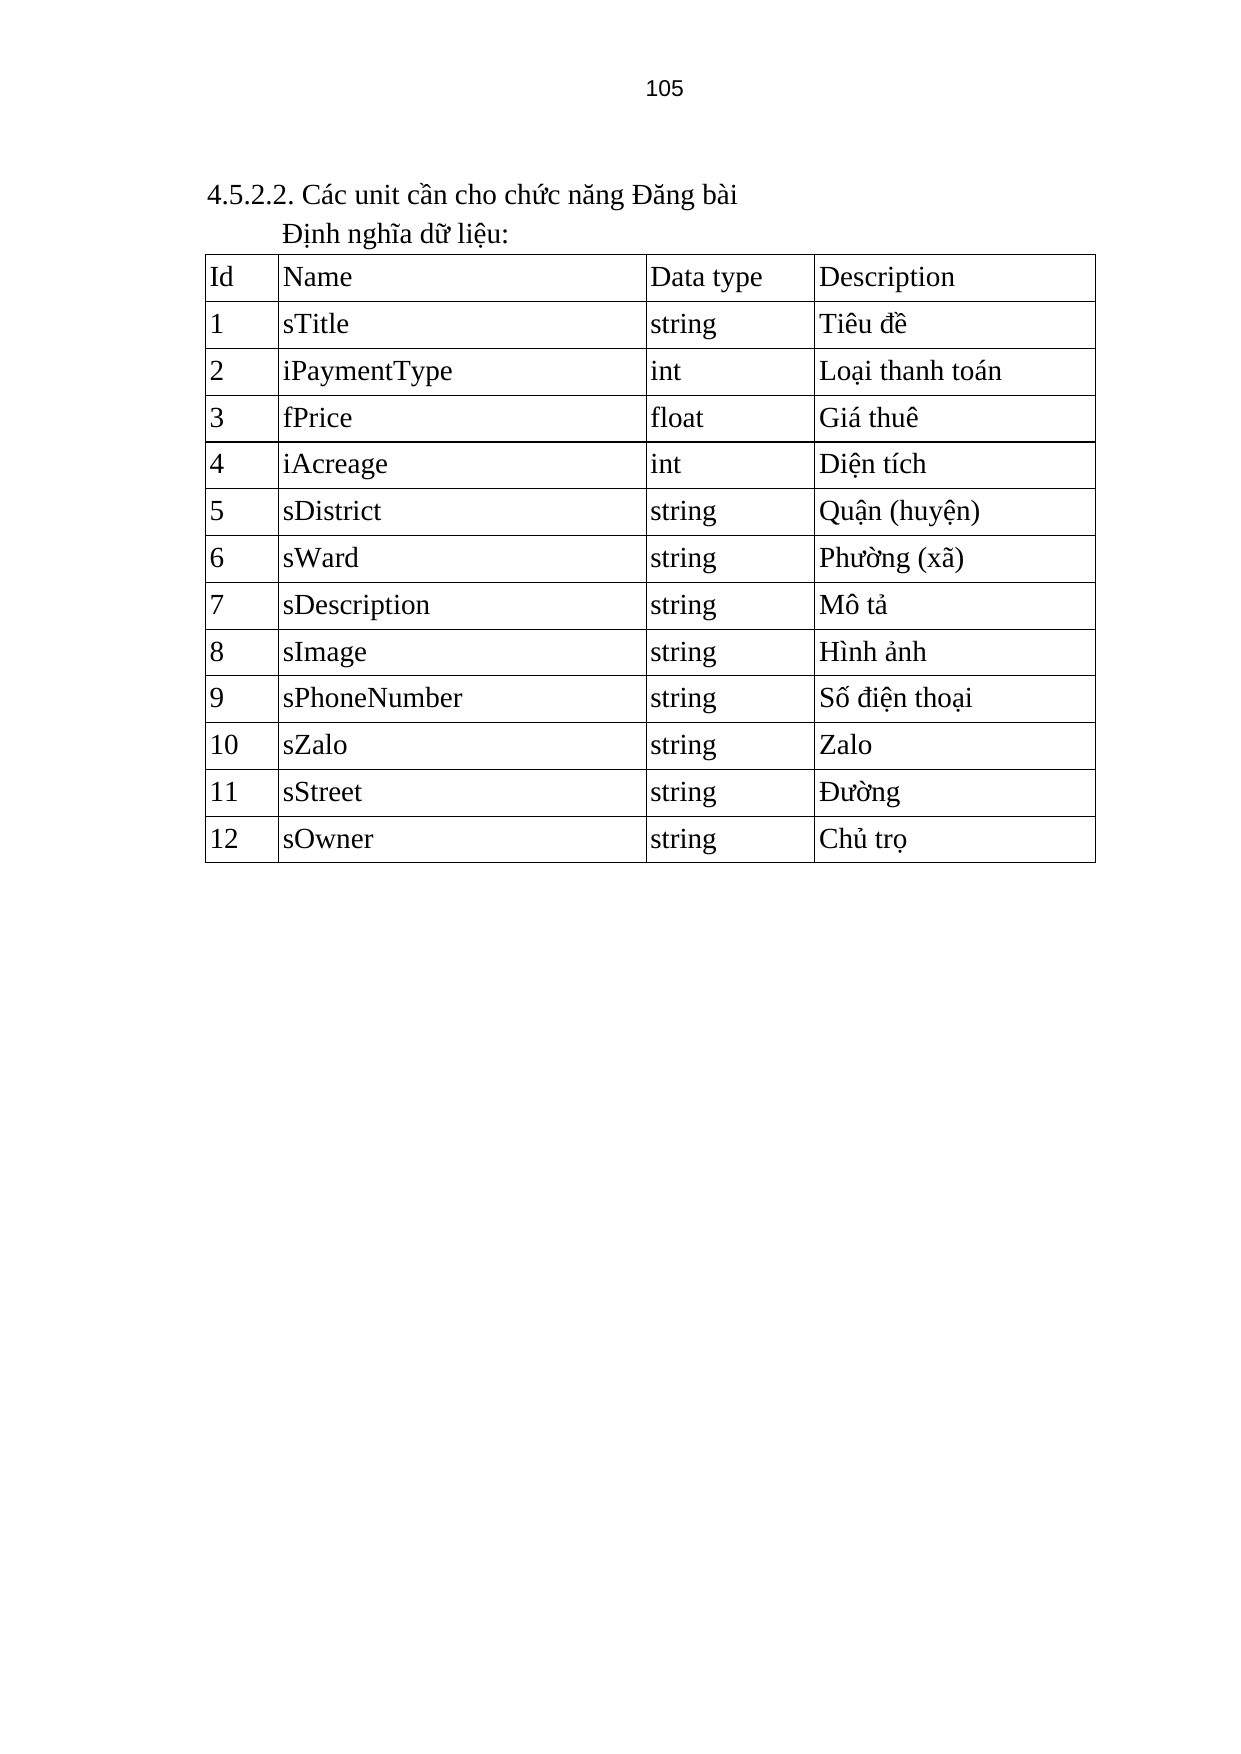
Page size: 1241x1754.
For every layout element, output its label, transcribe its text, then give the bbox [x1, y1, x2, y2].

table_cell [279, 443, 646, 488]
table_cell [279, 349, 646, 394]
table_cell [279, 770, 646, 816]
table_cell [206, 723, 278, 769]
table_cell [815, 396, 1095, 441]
text 4.5.2.2. Các unit cần cho chức năng Đăng bài [207, 177, 1122, 211]
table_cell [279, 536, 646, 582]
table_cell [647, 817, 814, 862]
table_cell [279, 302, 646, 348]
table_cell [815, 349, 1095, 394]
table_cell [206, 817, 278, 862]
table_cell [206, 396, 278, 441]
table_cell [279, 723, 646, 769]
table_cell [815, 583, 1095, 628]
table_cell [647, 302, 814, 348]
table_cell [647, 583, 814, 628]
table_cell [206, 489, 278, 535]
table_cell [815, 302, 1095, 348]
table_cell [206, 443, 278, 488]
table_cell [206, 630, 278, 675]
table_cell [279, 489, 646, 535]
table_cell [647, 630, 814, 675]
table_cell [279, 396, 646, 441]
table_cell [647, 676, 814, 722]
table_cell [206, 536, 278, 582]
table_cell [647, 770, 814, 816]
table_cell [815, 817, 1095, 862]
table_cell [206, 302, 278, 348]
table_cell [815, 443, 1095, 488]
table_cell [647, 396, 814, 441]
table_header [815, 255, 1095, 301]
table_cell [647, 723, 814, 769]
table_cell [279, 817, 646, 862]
text Định nghĩa dữ liệu: [207, 216, 1122, 249]
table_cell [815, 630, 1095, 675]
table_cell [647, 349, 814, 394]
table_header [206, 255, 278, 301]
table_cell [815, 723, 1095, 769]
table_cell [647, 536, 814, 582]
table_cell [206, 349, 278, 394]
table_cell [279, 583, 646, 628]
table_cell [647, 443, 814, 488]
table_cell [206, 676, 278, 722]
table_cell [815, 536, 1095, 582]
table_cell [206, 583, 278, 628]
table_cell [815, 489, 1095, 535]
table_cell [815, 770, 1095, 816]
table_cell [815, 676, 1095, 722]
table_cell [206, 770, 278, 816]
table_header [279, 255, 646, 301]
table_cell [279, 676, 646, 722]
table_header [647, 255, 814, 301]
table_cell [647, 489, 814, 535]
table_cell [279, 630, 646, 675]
